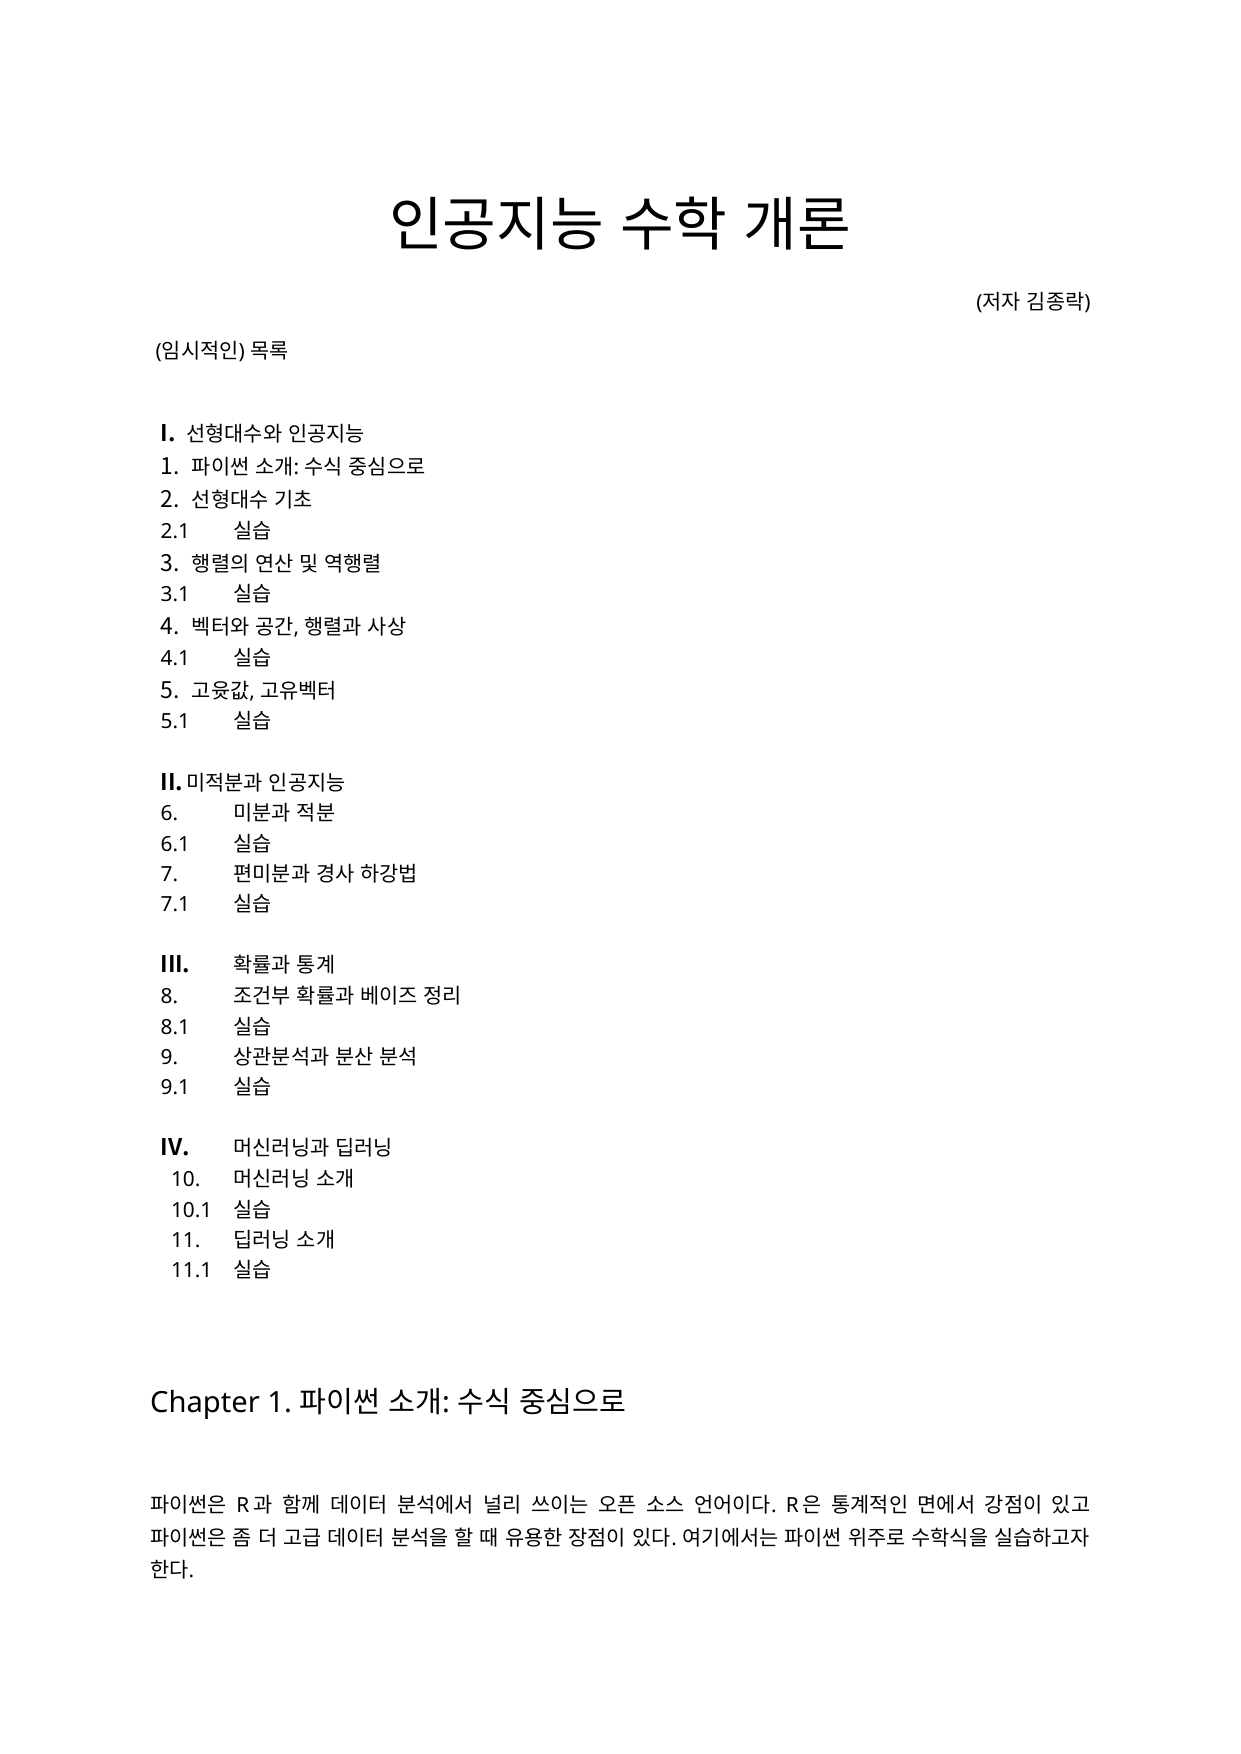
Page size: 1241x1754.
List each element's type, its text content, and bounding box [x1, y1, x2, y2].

text 10. 머신러닝 소개 [160, 1162, 1090, 1193]
list 확률과 통계 [160, 946, 1090, 979]
text 3.1 실습 [150, 578, 1090, 608]
list 파이썬 소개: 수식 중심으로 [160, 448, 1090, 481]
text 9.1 실습 [150, 1071, 1090, 1101]
subtitle Chapter 1. 파이썬 소개: 수식 중심으로 [150, 1378, 1090, 1421]
list 선형대수 기초 [160, 481, 1090, 514]
text 5.1 실습 [150, 705, 1090, 735]
text (임시적인) 목록 [150, 334, 1090, 365]
text 8.1 실습 [150, 1010, 1090, 1040]
list 벡터와 공간, 행렬과 사상 [160, 608, 1090, 641]
list 행렬의 연산 및 역행렬 [160, 544, 1090, 578]
text 6.1 실습 [150, 827, 1090, 857]
text 7.1 실습 [150, 888, 1090, 918]
text 10.1 실습 [150, 1193, 1090, 1223]
text 6. 미분과 적분 [160, 797, 1090, 827]
text (저자 김종락) [150, 285, 1090, 315]
list 고윳값, 고유벡터 [160, 671, 1090, 705]
text 파이썬은 R과 함께 데이터 분석에서 널리 쓰이는 오픈 소스 언어이다. R은 통계적인 면에서 강점이 있고 파이썬은 좀 더 고급 데이터 분석을 할 때 유용한 장점이 있다. 여기에서는 파이썬 위주로 수학식을 실습하고자 한다. [150, 1488, 1090, 1584]
text 2.1 실습 [150, 514, 1090, 544]
list 미적분과 인공지능 [160, 763, 1090, 797]
list 11.1 실습 [150, 1253, 1090, 1284]
text 9. 상관분석과 분산 분석 [150, 1040, 1090, 1071]
text 8. 조건부 확률과 베이즈 정리 [160, 979, 1090, 1010]
list 머신러닝과 딥러닝 [160, 1129, 1090, 1162]
text 11. 딥러닝 소개 [150, 1223, 1090, 1253]
text 7. 편미분과 경사 하강법 [150, 857, 1090, 888]
list 선형대수와 인공지능 [160, 414, 1090, 448]
text 4.1 실습 [150, 641, 1090, 671]
text 인공지능 수학 개론 [150, 177, 1090, 262]
